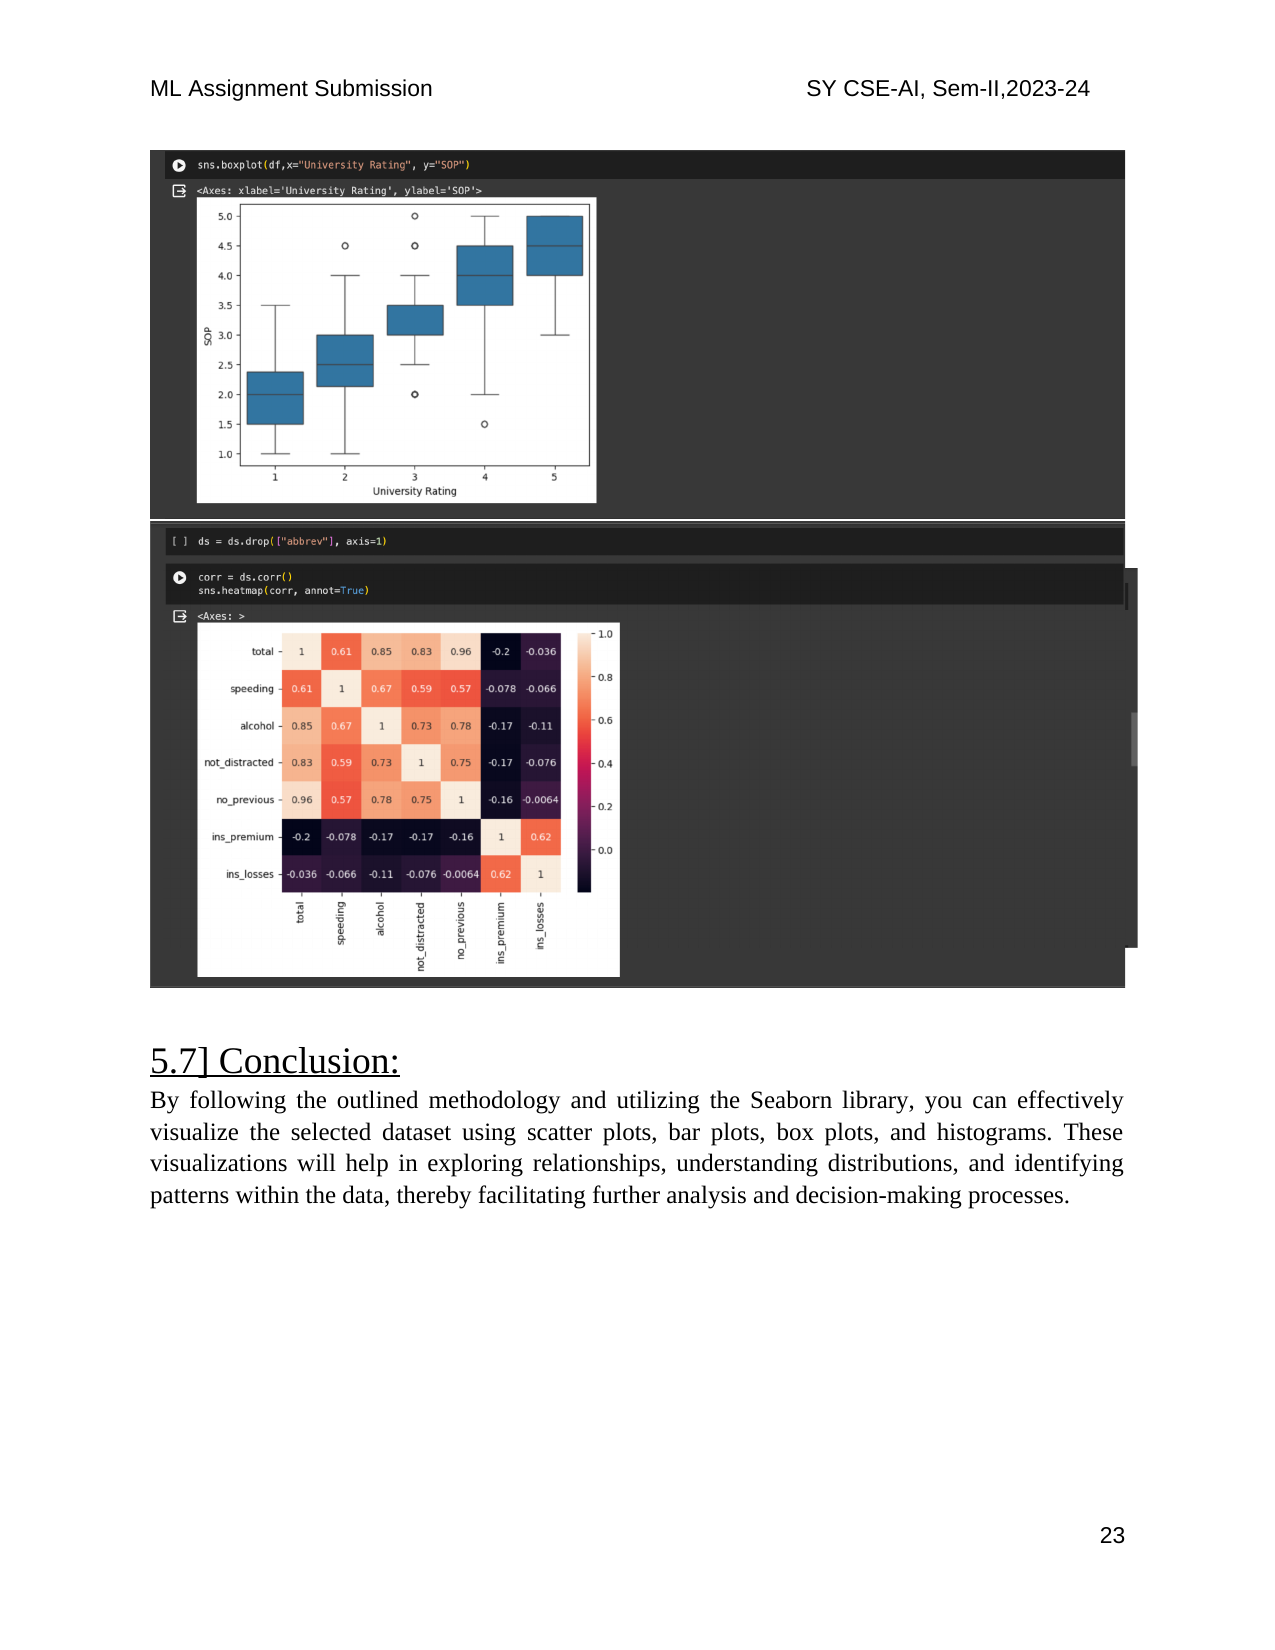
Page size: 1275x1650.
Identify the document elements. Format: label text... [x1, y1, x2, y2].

picture [150, 521, 1138, 988]
picture [150, 150, 1125, 519]
text 5.7] Conclusion: [150, 1038, 1125, 1081]
text By following the outlined methodology and utilizing the Seaborn library, you can effectively visualize the selected dataset using scatter plots, bar plots, box plots, and histograms. These visualizations will help in exploring relationships, understanding distributions, and identifying patterns within the data, thereby facilitating further analysis and decision-making processes. [150, 1085, 1125, 1209]
